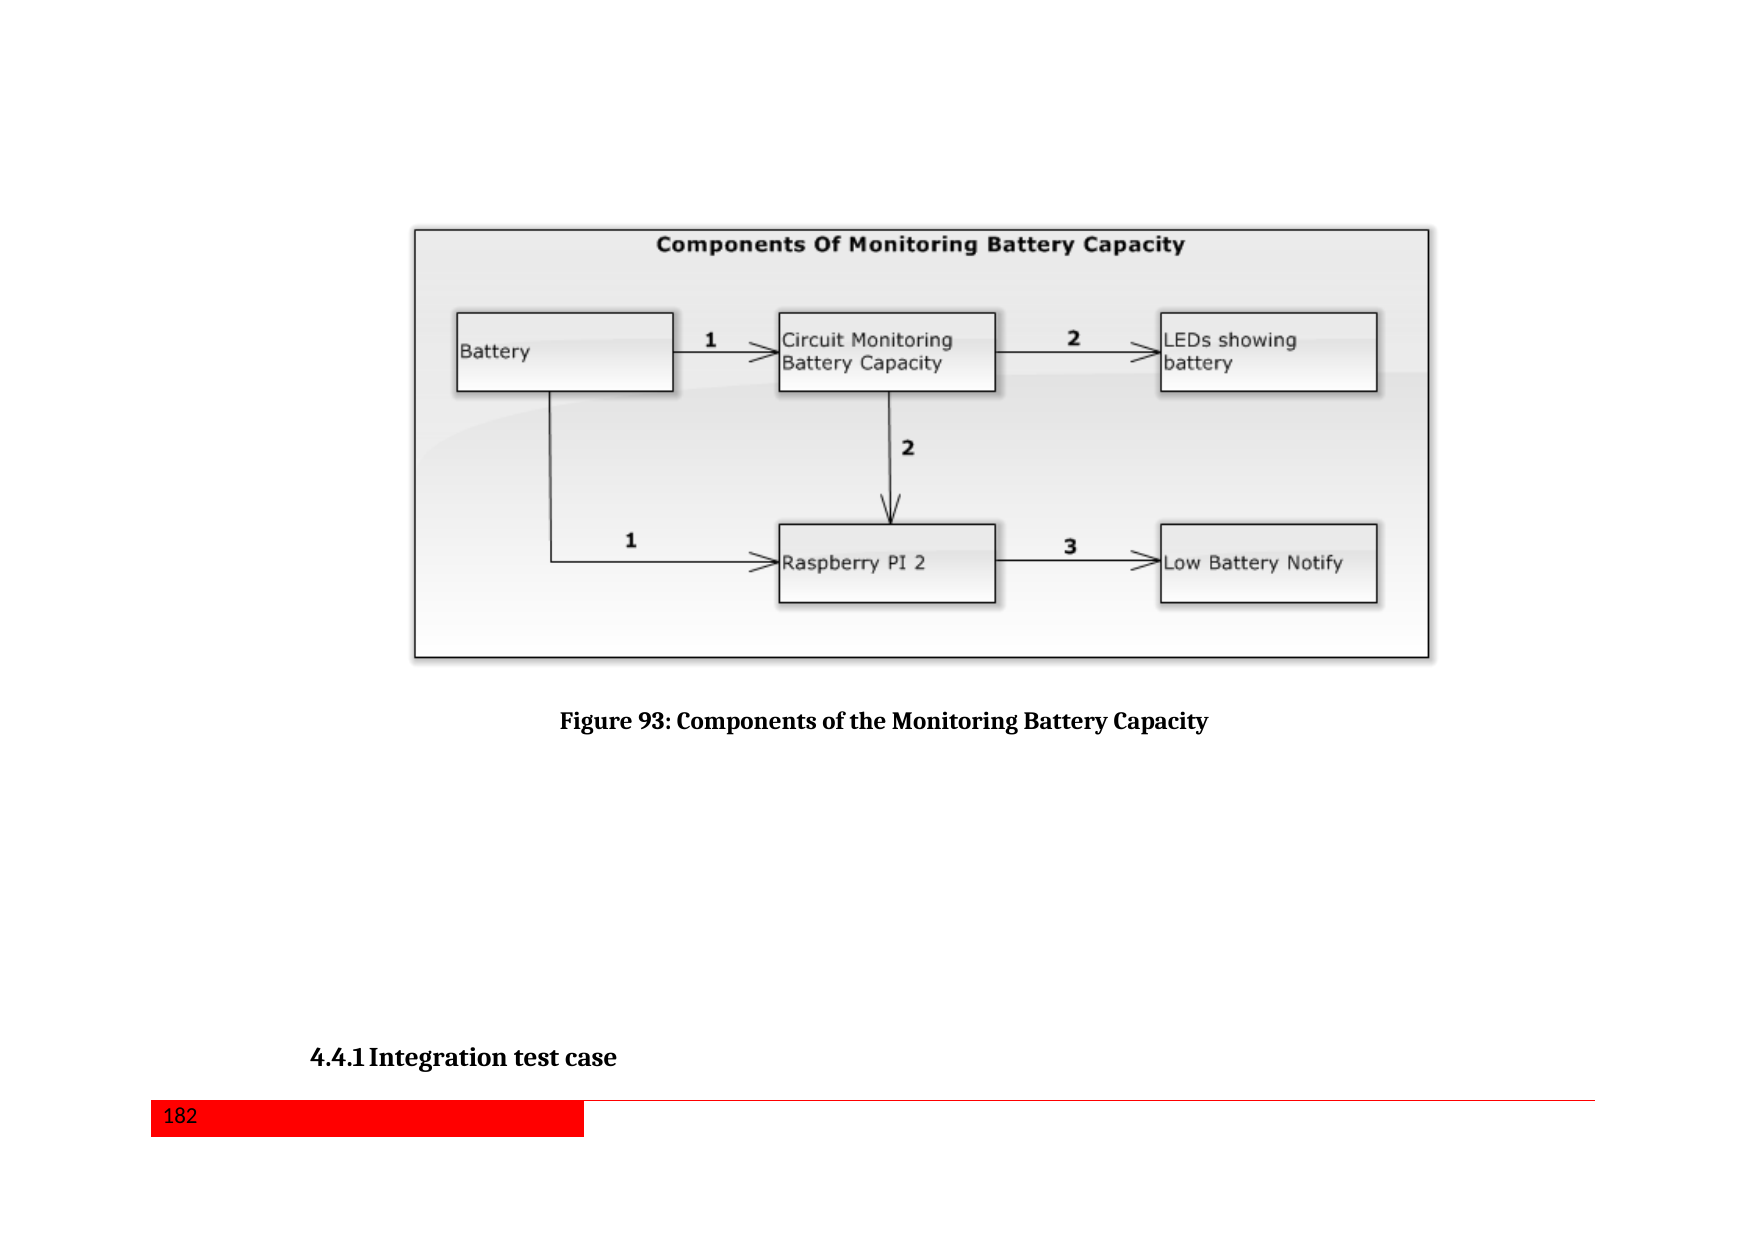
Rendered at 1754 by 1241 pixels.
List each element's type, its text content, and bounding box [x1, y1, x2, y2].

list Figure 93: Components of the Monitoring Battery Capacity [162, 707, 1606, 736]
picture [391, 206, 1453, 682]
subtitle Integration test case [310, 1042, 1606, 1073]
